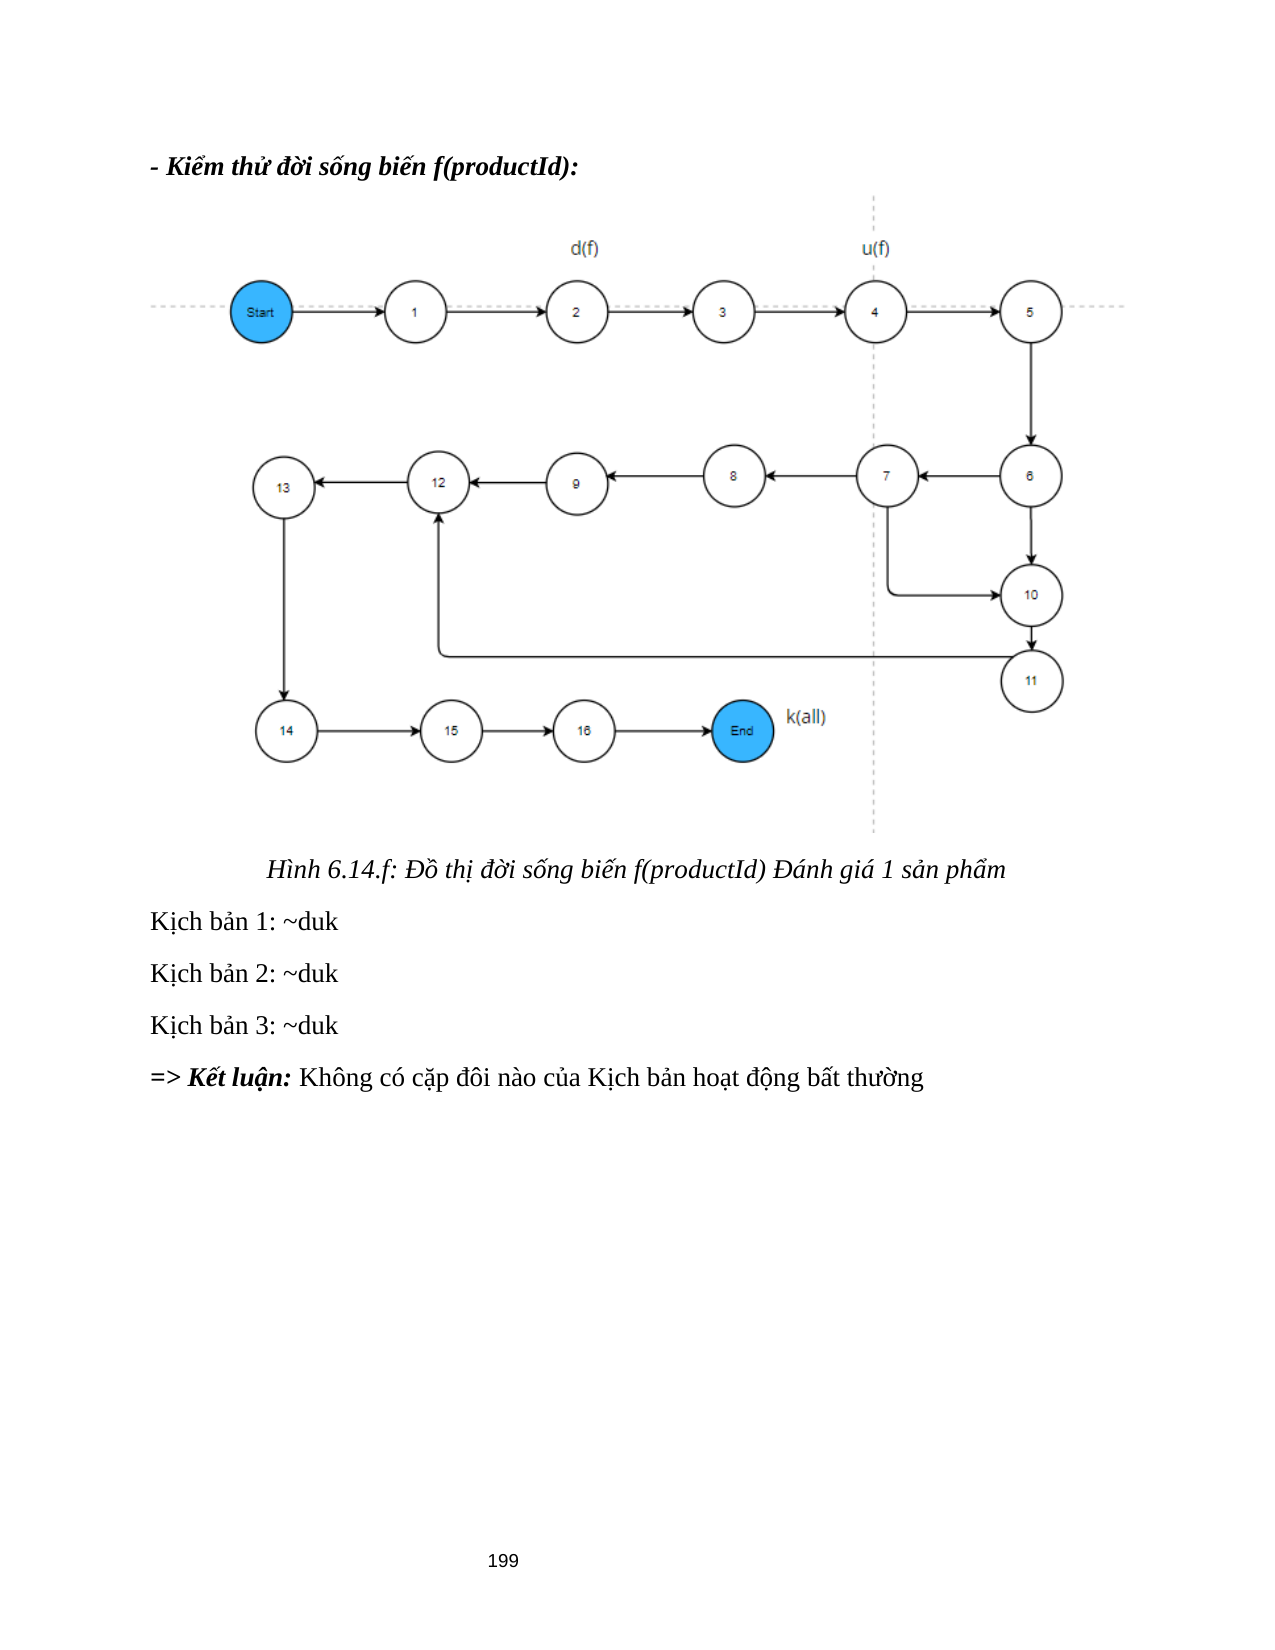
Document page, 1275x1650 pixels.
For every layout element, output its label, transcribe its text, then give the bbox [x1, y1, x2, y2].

text Kịch bản 1: ~duk [150, 905, 1125, 936]
subtitle - Kiểm thử đời sống biến f(productId): [150, 150, 1125, 181]
picture [150, 194, 1125, 833]
text Kịch bản 2: ~duk [150, 957, 1125, 988]
text => Kết luận: Không có cặp đôi nào của Kịch bản hoạt động bất thường [150, 1061, 1125, 1092]
text Hình 6.14.f: Đồ thị đời sống biến f(productId) Đánh giá 1 sản phẩm [150, 853, 1125, 884]
text Kịch bản 3: ~duk [150, 1009, 1125, 1040]
